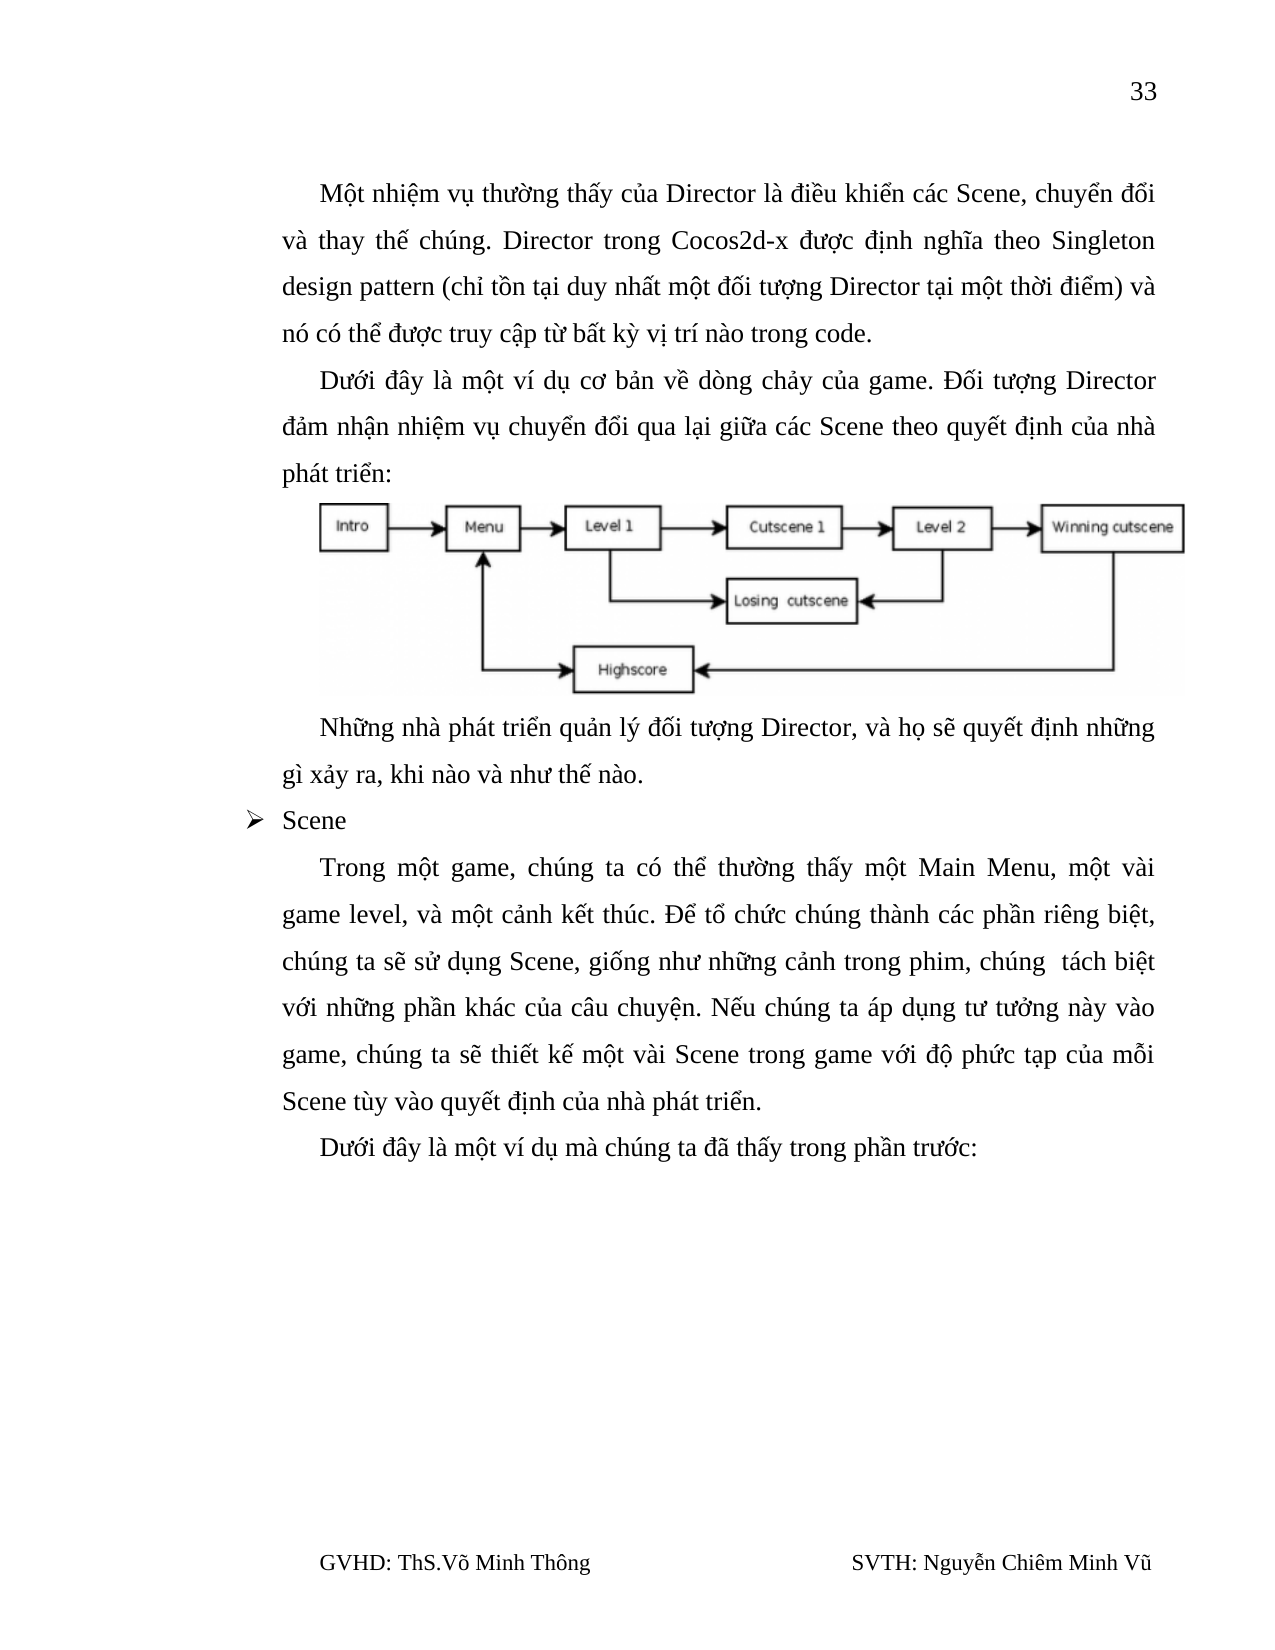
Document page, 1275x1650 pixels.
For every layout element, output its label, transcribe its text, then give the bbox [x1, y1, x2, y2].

text Một nhiệm vụ thường thấy của Director là điều khiển các Scene, chuyển đổi và thay thế chúng. Director trong Cocos2d-x được định nghĩa theo Singleton design pattern (chỉ tồn tại duy nhất một đối tượng Director tại một thời điểm) và nó có thể được truy cập từ bất kỳ vị trí nào trong code. [282, 177, 1157, 348]
list Scene [244, 804, 1157, 836]
text Dưới đây là một ví dụ mà chúng ta đã thấy trong phần trước: [282, 1131, 1157, 1162]
text Trong một game, chúng ta có thể thường thấy một Main Menu, một vài game level, và một cảnh kết thúc. Để tổ chức chúng thành các phần riêng biệt, chúng ta sẽ sử dụng Scene, giống như những cảnh trong phim, chúng tách biệt với những phần khác của câu chuyện. Nếu chúng ta áp dụng tư tưởng này vào game, chúng ta sẽ thiết kế một vài Scene trong game với độ phức tạp của mỗi Scene tùy vào quyết định của nhà phát triển. [282, 851, 1157, 1116]
text Dưới đây là một ví dụ cơ bản về dòng chảy của game. Đối tượng Director đảm nhận nhiệm vụ chuyển đổi qua lại giữa các Scene theo quyết định của nhà phát triển: [282, 364, 1157, 488]
picture [319, 503, 1185, 696]
text Những nhà phát triển quản lý đối tượng Director, và họ sẽ quyết định những gì xảy ra, khi nào và như thế nào. [282, 711, 1157, 789]
